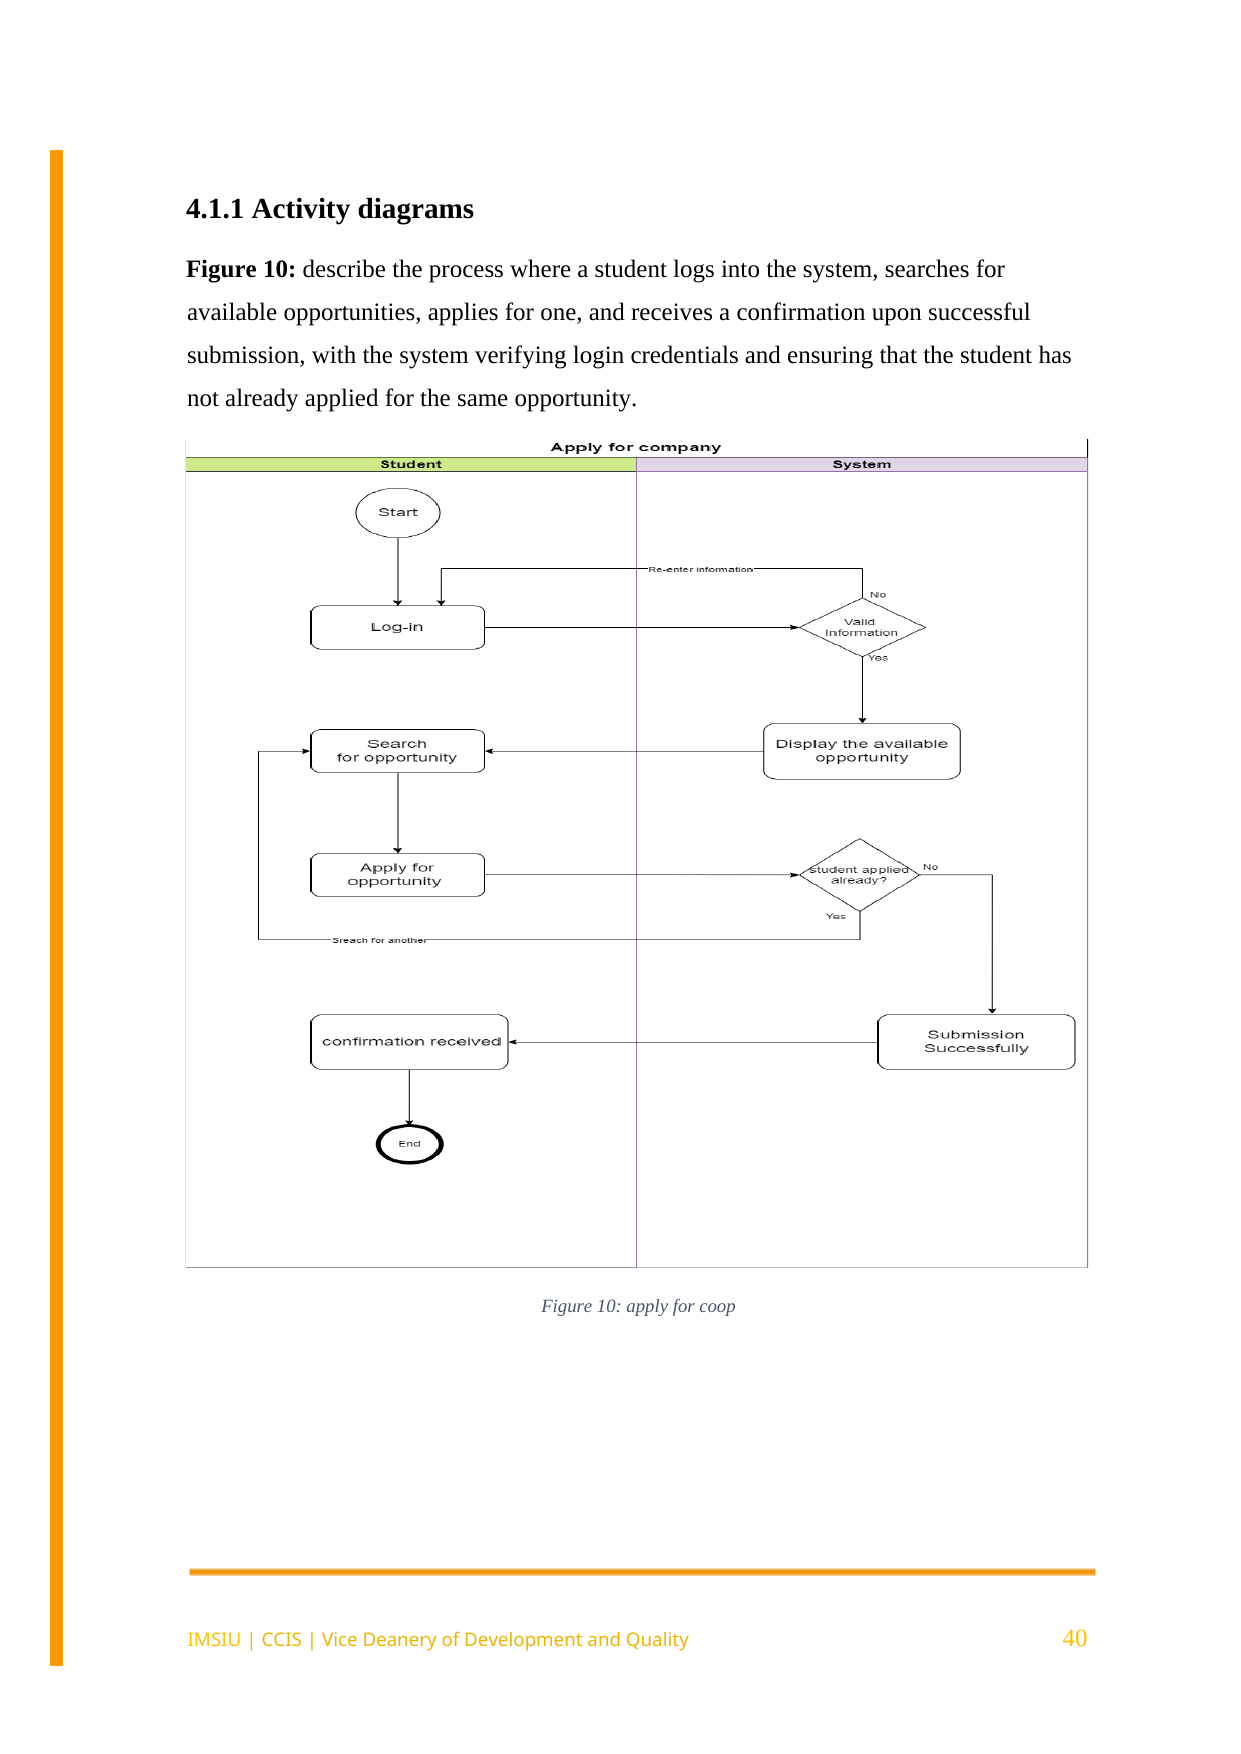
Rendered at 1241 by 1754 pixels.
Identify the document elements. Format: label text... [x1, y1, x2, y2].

text Figure 10: describe the process where a student logs into the system, searches for available opportunities, applies for one, and receives a confirmation upon successful submission, with the system verifying login credentials and ensuring that the student has not already applied for the same opportunity. [186, 254, 1092, 412]
picture [185, 439, 1089, 1268]
text 4.1.1 Activity diagrams [186, 191, 1092, 225]
picture [187, 1567, 1100, 1576]
text Figure 10: apply for coop [186, 1295, 1090, 1316]
